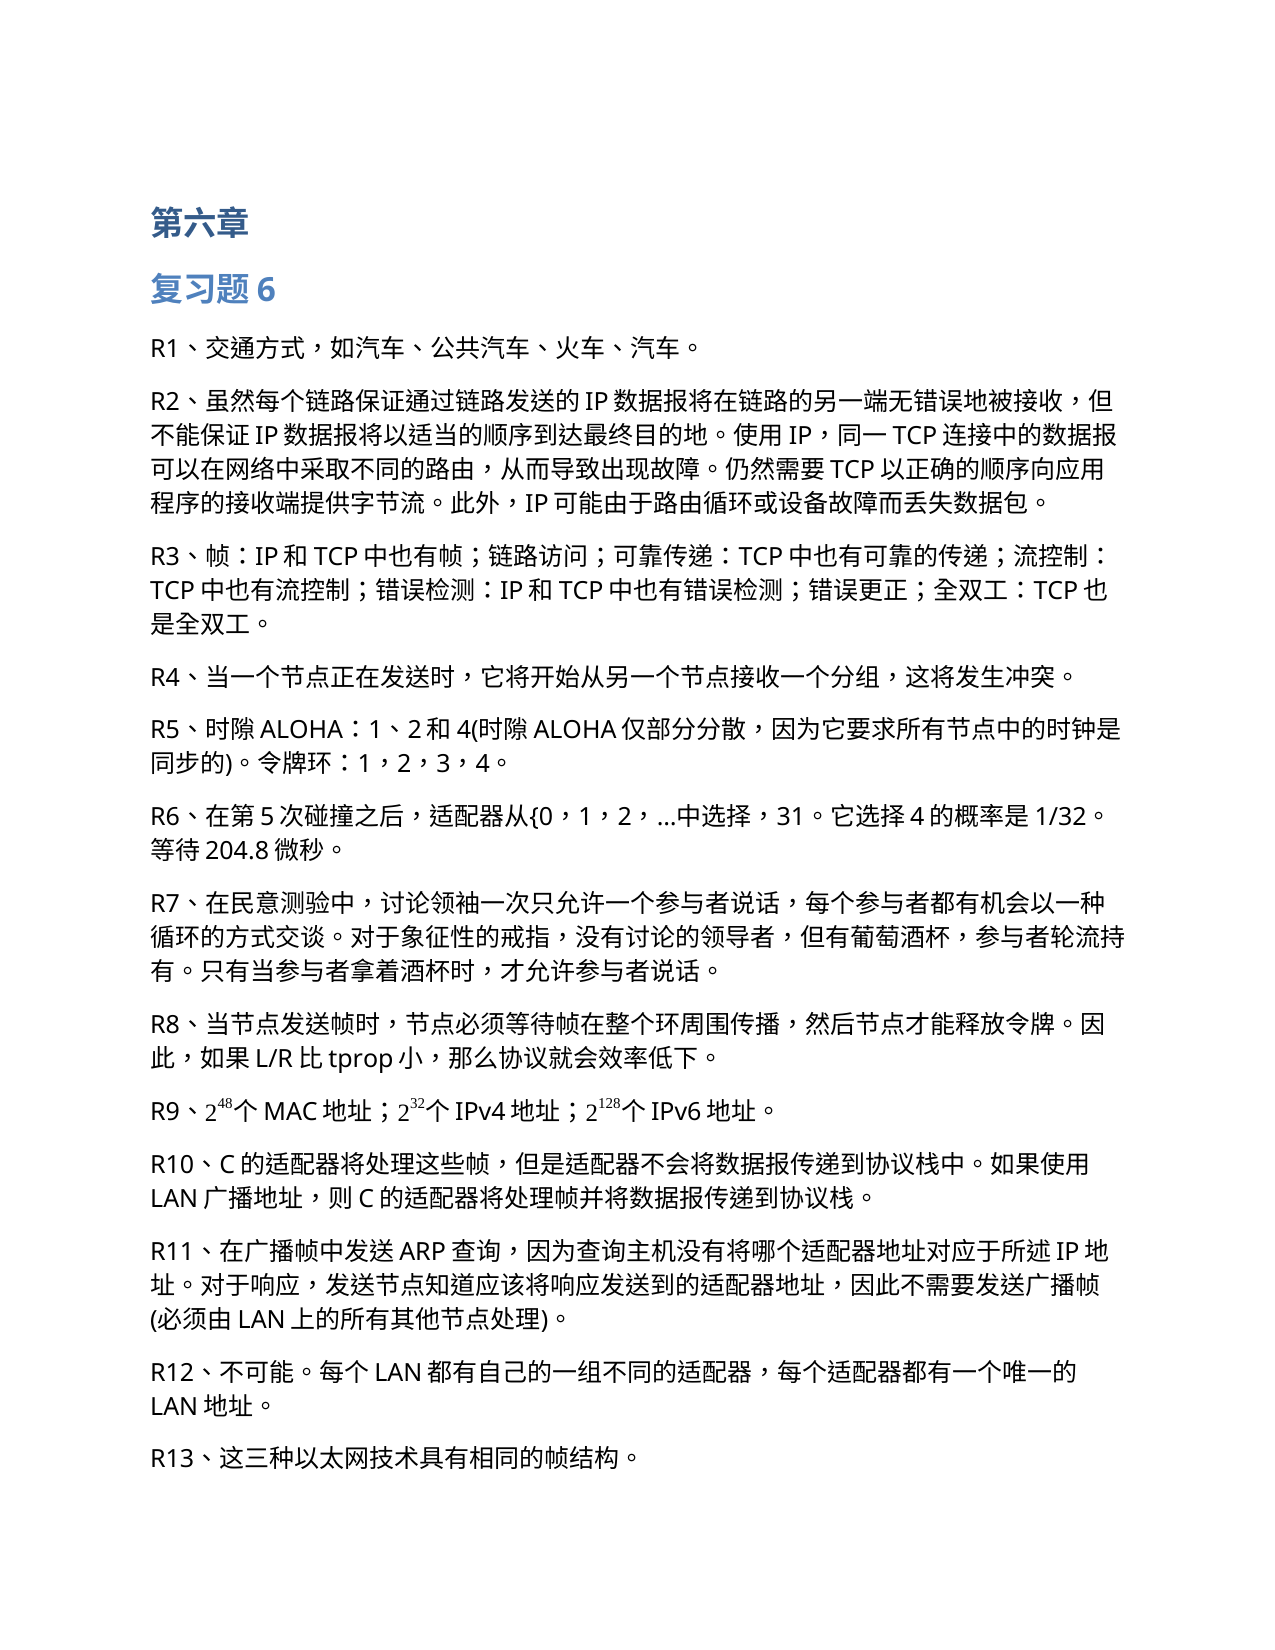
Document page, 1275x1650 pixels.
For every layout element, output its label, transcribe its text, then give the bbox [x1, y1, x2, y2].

subtitle 第六章 [150, 200, 1125, 245]
subtitle 复习题6 [150, 266, 1125, 312]
text R10、C的适配器将处理这些帧，但是适配器不会将数据报传递到协议栈中。如果使用LAN广播地址，则C的适配器将处理帧并将数据报传递到协议栈。 [150, 1146, 1125, 1214]
text R3、帧：IP和TCP中也有帧；链路访问；可靠传递：TCP中也有可靠的传递；流控制：TCP中也有流控制；错误检测：IP和TCP中也有错误检测；错误更正；全双工：TCP也是全双工。 [150, 538, 1125, 640]
text R2、虽然每个链路保证通过链路发送的IP数据报将在链路的另一端无错误地被接收，但不能保证IP数据报将以适当的顺序到达最终目的地。使用IP，同一TCP连接中的数据报可以在网络中采取不同的路由，从而导致出现故障。仍然需要TCP以正确的顺序向应用程序的接收端提供字节流。此外，IP可能由于路由循环或设备故障而丢失数据包。 [150, 383, 1125, 519]
text R1、交通方式，如汽车、公共汽车、火车、汽车。 [150, 330, 1125, 364]
text R8、当节点发送帧时，节点必须等待帧在整个环周围传播，然后节点才能释放令牌。因此，如果L/R比tprop小，那么协议就会效率低下。 [150, 1007, 1125, 1075]
text R7、在民意测验中，讨论领袖一次只允许一个参与者说话，每个参与者都有机会以一种循环的方式交谈。对于象征性的戒指，没有讨论的领导者，但有葡萄酒杯，参与者轮流持有。只有当参与者拿着酒杯时，才允许参与者说话。 [150, 886, 1125, 988]
text R12、不可能。每个LAN都有自己的一组不同的适配器，每个适配器都有一个唯一的LAN地址。 [150, 1354, 1125, 1422]
text R9、个MAC地址；个IPv4地址；个IPv6地址。 [150, 1093, 1125, 1128]
text R5、时隙ALOHA：1、2和4(时隙ALOHA仅部分分散，因为它要求所有节点中的时钟是同步的)。令牌环：1，2，3，4。 [150, 712, 1125, 780]
text R11、在广播帧中发送ARP查询，因为查询主机没有将哪个适配器地址对应于所述IP地址。对于响应，发送节点知道应该将响应发送到的适配器地址，因此不需要发送广播帧(必须由LAN上的所有其他节点处理)。 [150, 1233, 1125, 1335]
text R4、当一个节点正在发送时，它将开始从另一个节点接收一个分组，这将发生冲突。 [150, 659, 1125, 693]
text R13、这三种以太网技术具有相同的帧结构。 [150, 1441, 1125, 1475]
text R6、在第5次碰撞之后，适配器从{0，1，2，…中选择，31。它选择4的概率是1/32。等待204.8微秒。 [150, 799, 1125, 867]
